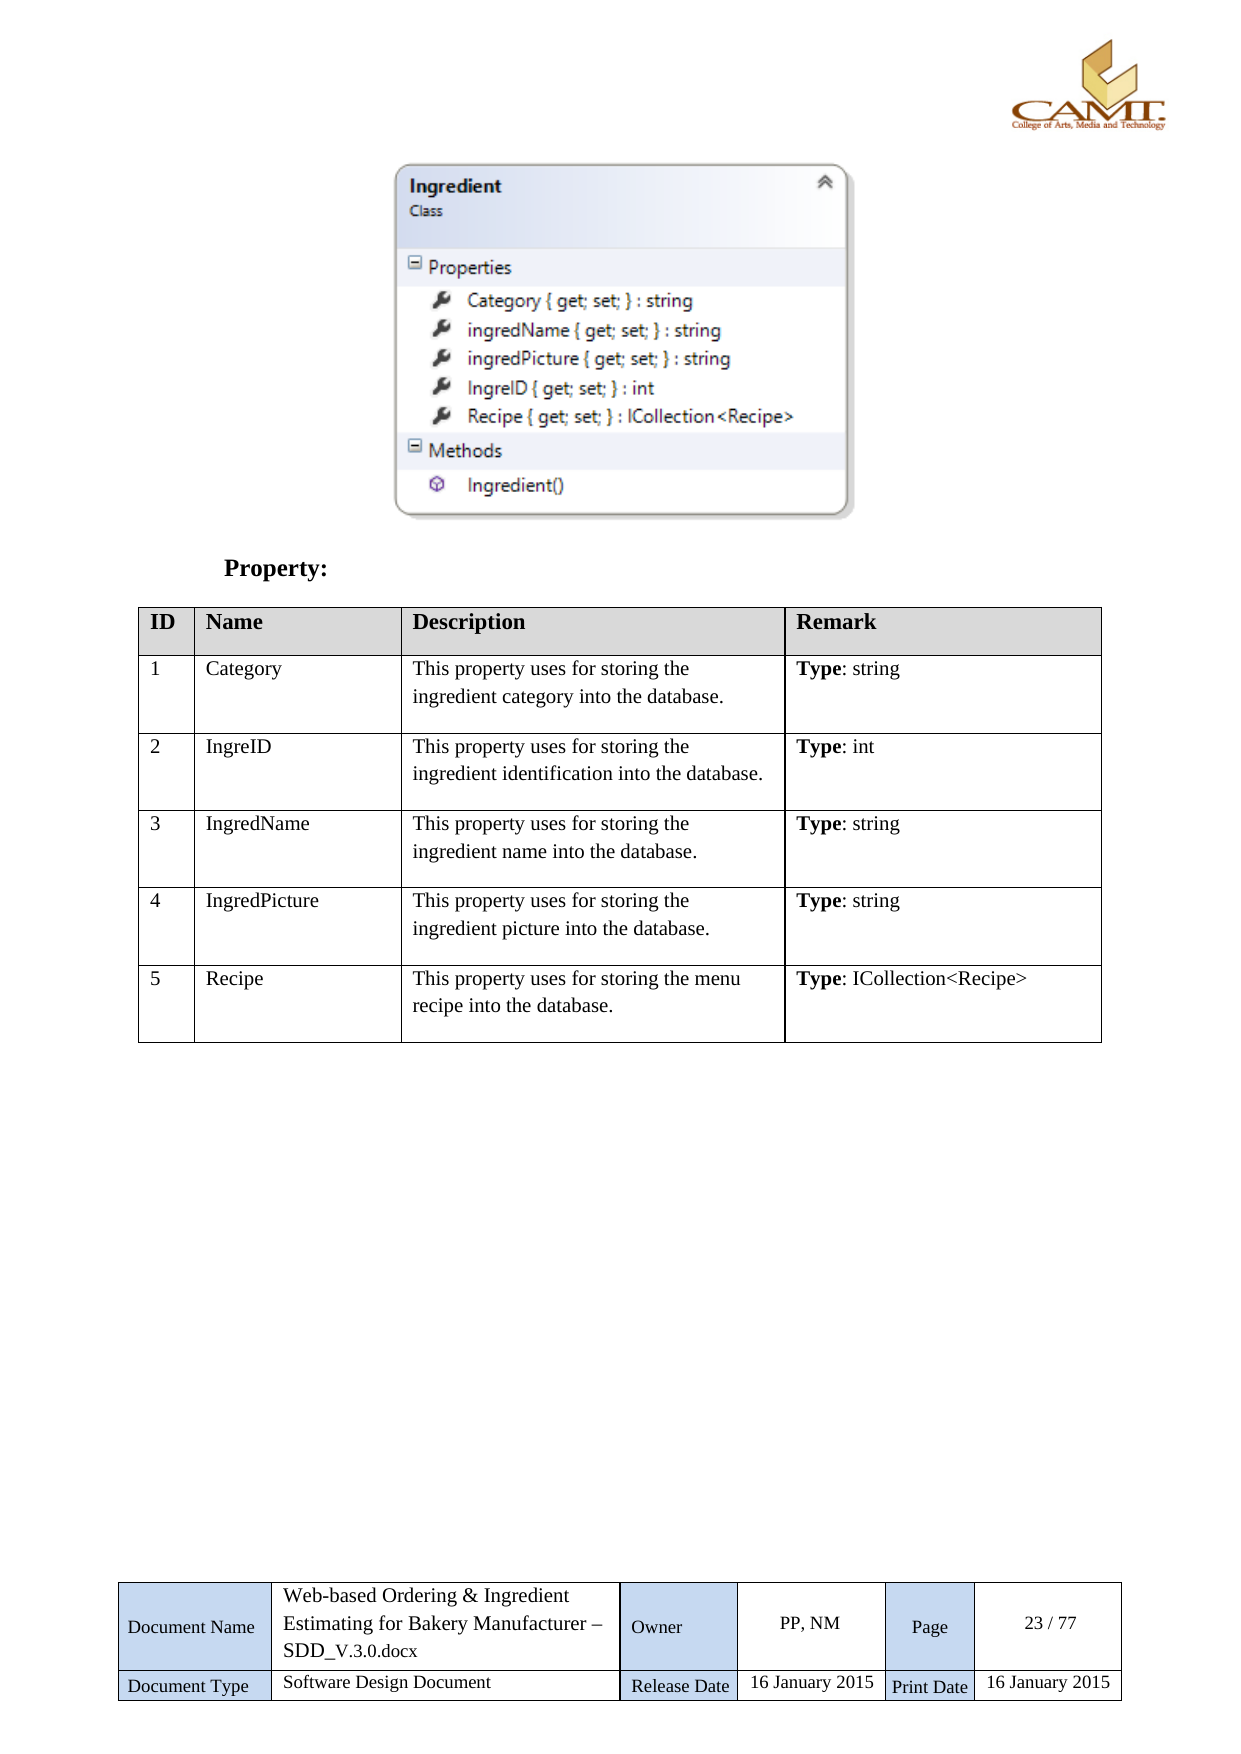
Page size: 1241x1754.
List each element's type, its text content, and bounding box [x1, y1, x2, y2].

table_cell Type: string [786, 888, 1101, 965]
table_cell Type: int [786, 734, 1101, 810]
table_cell IngredPicture [195, 888, 401, 965]
table_cell 2 [139, 734, 194, 810]
table_cell 4 [139, 888, 194, 965]
table_cell 5 [139, 966, 194, 1042]
table_cell This property uses for storing the menu recipe into the database. [402, 966, 784, 1042]
table_header Remark [786, 608, 1101, 655]
table_cell Recipe [195, 966, 401, 1042]
table_cell This property uses for storing the ingredient name into the database. [402, 811, 784, 887]
picture [1003, 32, 1170, 132]
table_header Description [402, 608, 784, 655]
table_cell This property uses for storing the ingredient identification into the database. [402, 734, 784, 810]
table_cell Category [195, 656, 401, 732]
table_cell IngredName [195, 811, 401, 887]
text Property: [150, 553, 1090, 582]
table_cell Type: ICollection<Recipe> [786, 966, 1101, 1042]
table_cell Type: string [786, 811, 1101, 887]
picture [380, 150, 860, 528]
table_cell 1 [139, 656, 194, 732]
table_header ID [139, 608, 194, 655]
table_cell This property uses for storing the ingredient picture into the database. [402, 888, 784, 965]
table_header Name [195, 608, 401, 655]
table_cell IngreID [195, 734, 401, 810]
table_cell 3 [139, 811, 194, 887]
table_cell Type: string [786, 656, 1101, 732]
table_cell This property uses for storing the ingredient category into the database. [402, 656, 784, 732]
